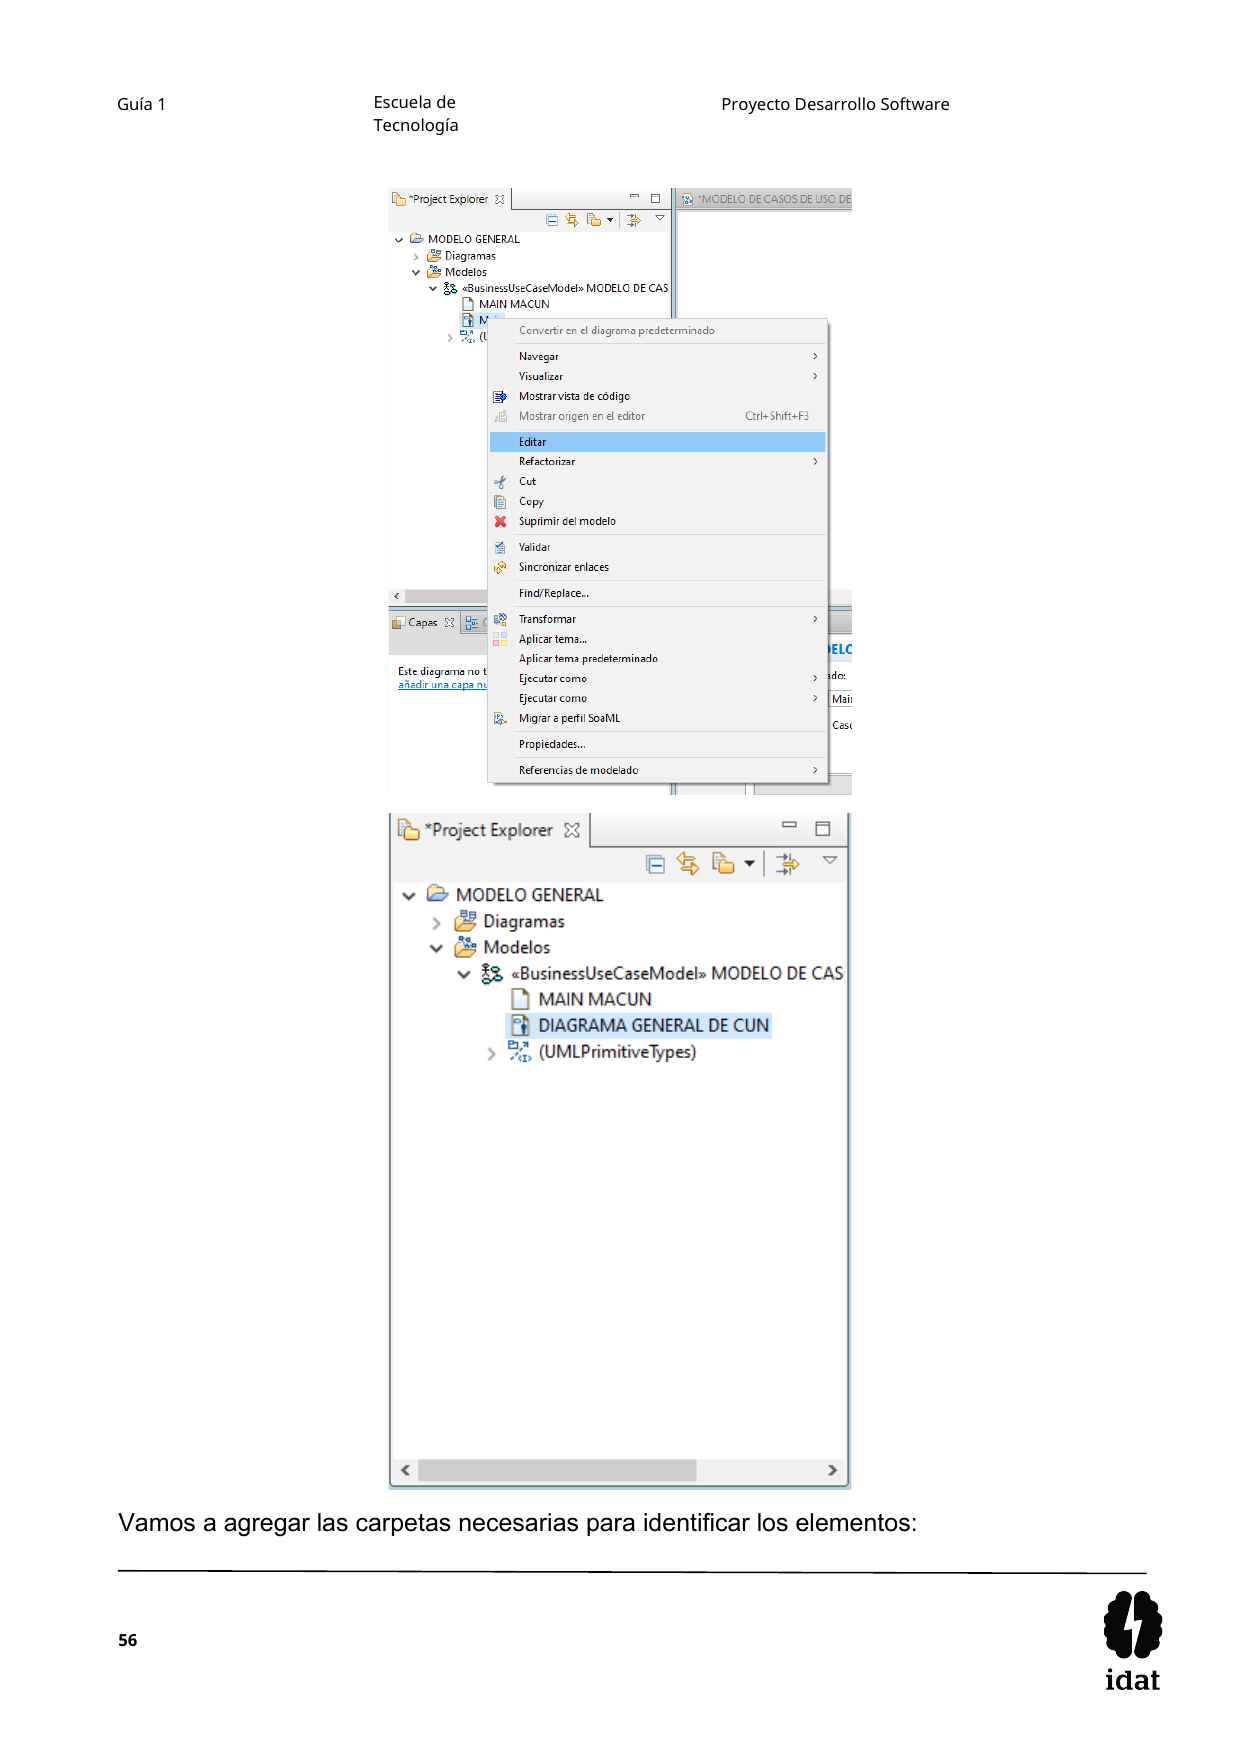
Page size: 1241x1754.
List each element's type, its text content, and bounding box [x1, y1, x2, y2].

text Vamos a agregar las carpetas necesarias para identificar los elementos: [118, 1508, 1122, 1537]
picture [1103, 1591, 1163, 1690]
picture [388, 188, 852, 795]
picture [388, 813, 852, 1490]
